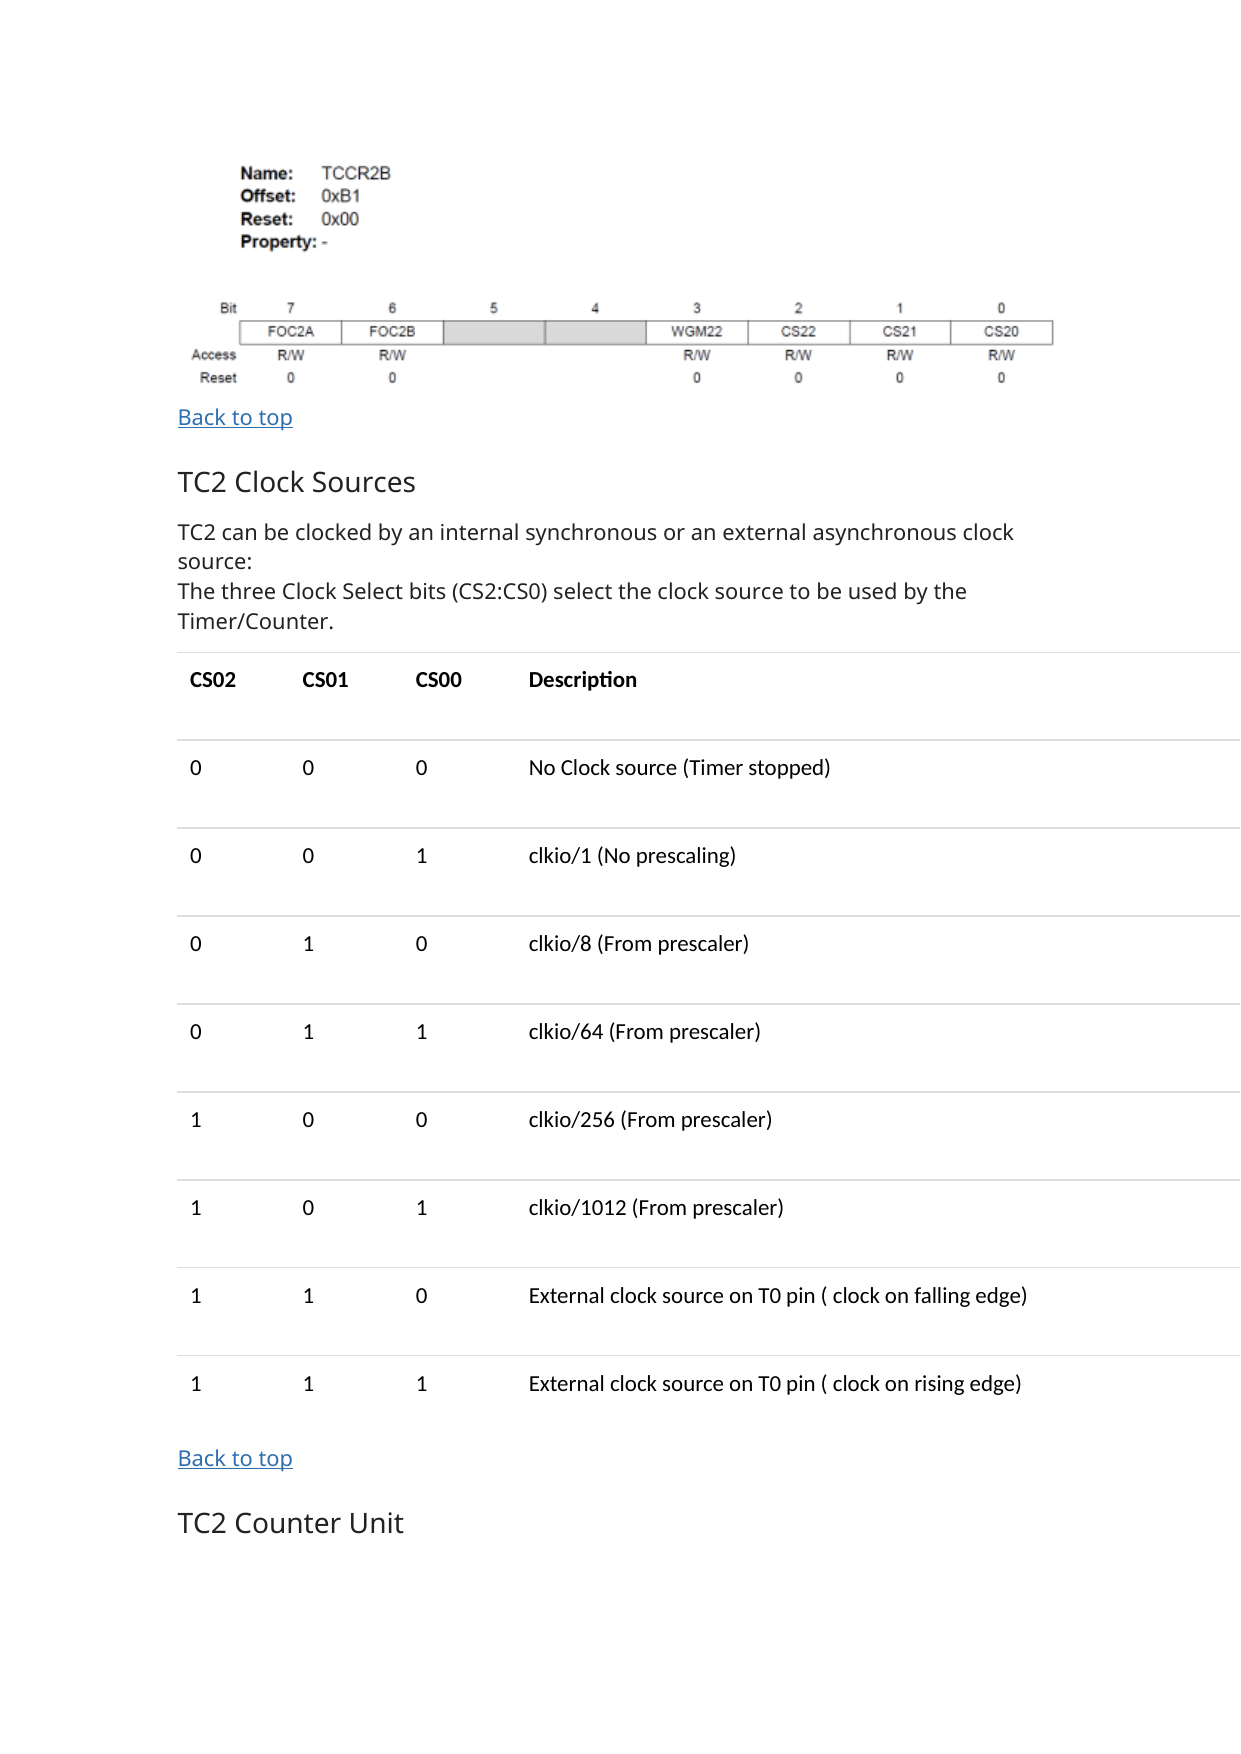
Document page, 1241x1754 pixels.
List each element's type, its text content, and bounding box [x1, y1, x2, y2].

text Back to top [177, 402, 1063, 431]
table_cell clkio/1012 (From prescaler) [516, 1181, 1240, 1267]
picture [177, 147, 1063, 402]
table_cell 0 [177, 917, 290, 1003]
table_cell 1 [177, 1181, 290, 1267]
subtitle TC2 Counter Unit [177, 1504, 1063, 1542]
table_header CS01 [290, 653, 403, 739]
table_cell 0 [290, 741, 403, 827]
table_cell 0 [177, 829, 290, 915]
table_cell 1 [177, 1356, 290, 1443]
table_cell clkio/8 (From prescaler) [516, 917, 1240, 1003]
table_header CS02 [177, 653, 290, 739]
text Back to top [177, 1443, 1063, 1472]
table_cell 1 [177, 1093, 290, 1179]
table_cell External clock source on T0 pin ( clock on falling edge) [516, 1268, 1240, 1355]
table_cell 0 [290, 1093, 403, 1179]
table_cell 1 [403, 1005, 516, 1091]
table_cell 1 [403, 1356, 516, 1443]
table_cell 0 [177, 1005, 290, 1091]
table_cell 1 [290, 1356, 403, 1443]
table_cell External clock source on T0 pin ( clock on rising edge) [516, 1356, 1240, 1443]
table_cell 1 [403, 1181, 516, 1267]
table_cell 0 [403, 1093, 516, 1179]
table_cell 1 [290, 1268, 403, 1355]
table_cell 0 [403, 917, 516, 1003]
table_cell clkio/1 (No prescaling) [516, 829, 1240, 915]
table_cell 0 [290, 829, 403, 915]
table_cell 0 [403, 1268, 516, 1355]
table_cell 0 [177, 741, 290, 827]
table_cell 1 [177, 1268, 290, 1355]
table_cell No Clock source (Timer stopped) [516, 741, 1240, 827]
table_cell 1 [403, 829, 516, 915]
table_header Description [516, 653, 1240, 739]
subtitle TC2 Clock Sources [177, 463, 1063, 501]
table_cell 1 [290, 917, 403, 1003]
table_cell 0 [403, 741, 516, 827]
table_header CS00 [403, 653, 516, 739]
table_cell 0 [290, 1181, 403, 1267]
table_cell clkio/64 (From prescaler) [516, 1005, 1240, 1091]
table_cell clkio/256 (From prescaler) [516, 1093, 1240, 1179]
table_cell 1 [290, 1005, 403, 1091]
text TC2 can be clocked by an internal synchronous or an external asynchronous clock source: The three Clock Select bits (CS2:CS0) select the clock source to be used by the Timer/Counter. [177, 517, 1063, 636]
